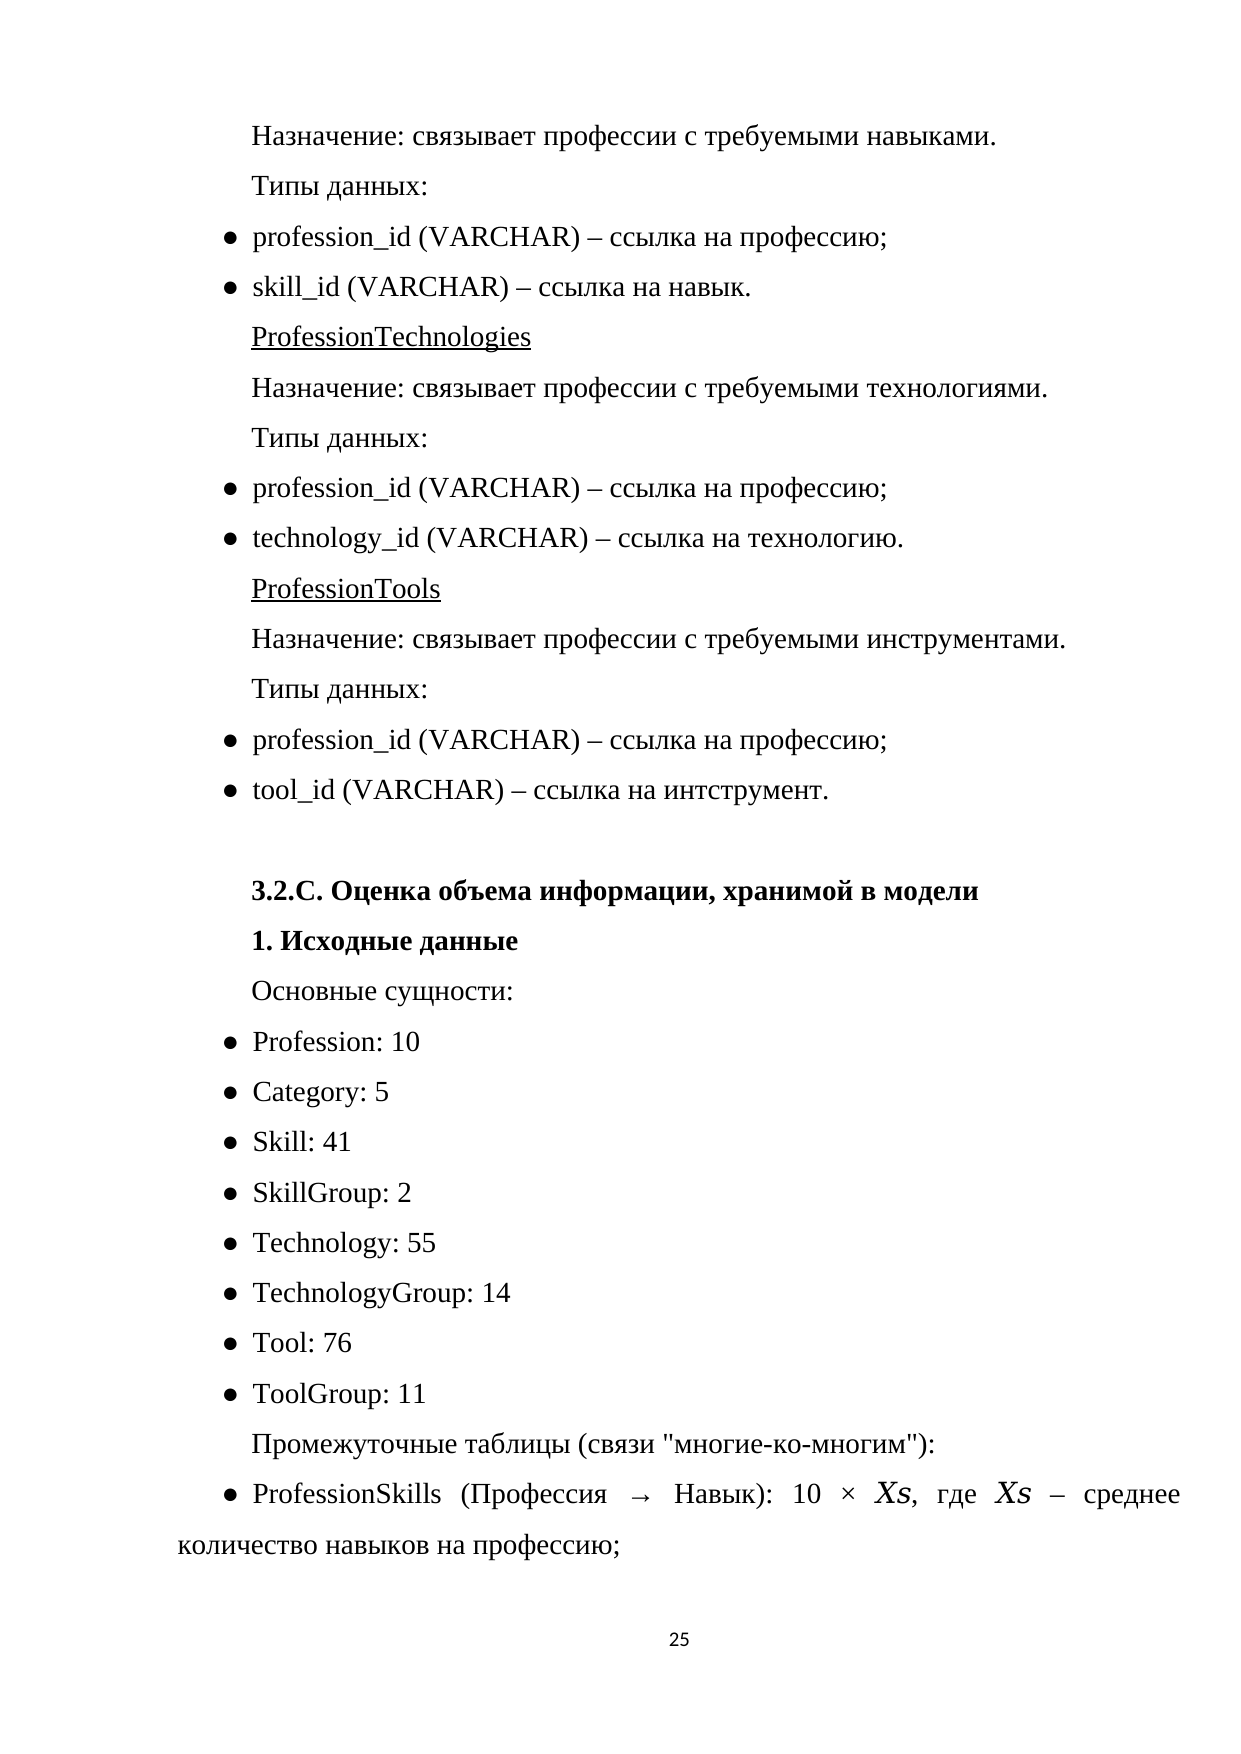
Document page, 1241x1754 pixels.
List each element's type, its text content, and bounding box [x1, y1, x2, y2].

list profession_id (VARCHAR) – ссылка на профессию; [177, 470, 1181, 504]
text Основные сущности: [177, 973, 1181, 1007]
list SkillGroup: 2 [177, 1175, 1181, 1208]
list Tool: 76 [177, 1326, 1181, 1359]
text ProfessionTools [177, 571, 1181, 604]
text Назначение: связывает профессии с требуемыми технологиями. [177, 370, 1181, 403]
list tool_id (VARCHAR) – ссылка на интструмент. [177, 772, 1181, 806]
list Category: 5 [177, 1074, 1181, 1108]
list ProfessionSkills (Профессия → Навык): 10 × 𝑋𝑠, где 𝑋𝑠 – среднее количество навыков на профессию; [177, 1477, 1181, 1560]
text 1. Исходные данные [177, 923, 1181, 957]
list ToolGroup: 11 [177, 1376, 1181, 1409]
list profession_id (VARCHAR) – ссылка на профессию; [177, 219, 1181, 252]
list TechnologyGroup: 14 [177, 1275, 1181, 1309]
text Типы данных: [177, 420, 1181, 453]
text Типы данных: [177, 672, 1181, 705]
text 3.2.C. Оценка объема информации, хранимой в модели [177, 873, 1181, 906]
list Technology: 55 [177, 1225, 1181, 1258]
text Назначение: связывает профессии с требуемыми инструментами. [177, 621, 1181, 655]
list Skill: 41 [177, 1124, 1181, 1158]
text Типы данных: [177, 168, 1181, 202]
list technology_id (VARCHAR) – ссылка на технологию. [177, 521, 1181, 554]
text Назначение: связывает профессии с требуемыми навыками. [177, 118, 1181, 152]
list profession_id (VARCHAR) – ссылка на профессию; [177, 722, 1181, 755]
list skill_id (VARCHAR) – ссылка на навык. [177, 269, 1181, 303]
list Profession: 10 [177, 1024, 1181, 1057]
text ProfessionTechnologies [177, 319, 1181, 353]
text Промежуточные таблицы (связи "многие-ко-многим"): [177, 1426, 1181, 1460]
